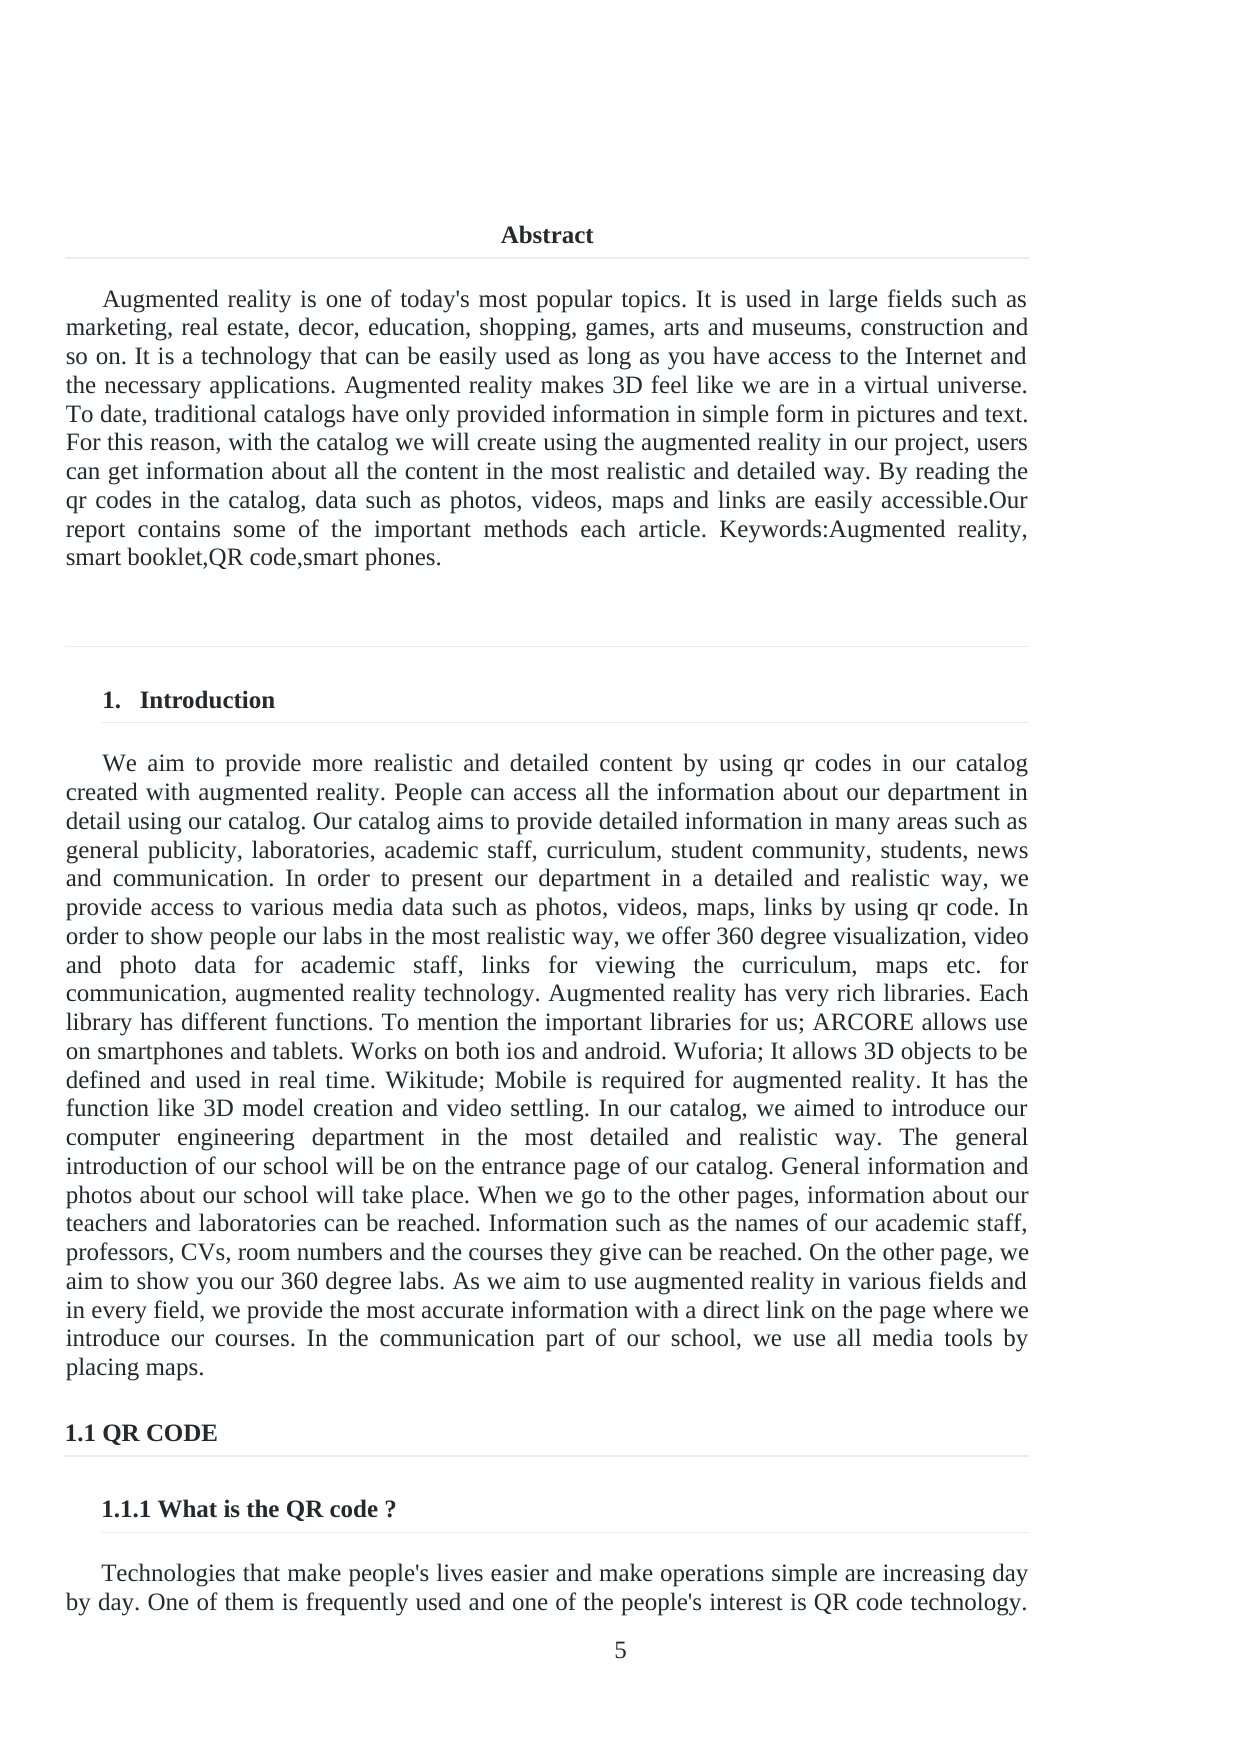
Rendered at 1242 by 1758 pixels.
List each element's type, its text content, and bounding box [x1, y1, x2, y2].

text 1.1 QR CODE [64, 1418, 1029, 1457]
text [66, 1558, 1029, 1616]
text 1.1.1 What is the QR code ? [101, 1494, 1029, 1532]
text Abstract [64, 220, 1029, 259]
text We aim to provide more realistic and detailed content by using qr codes in our catalog created with augmented reality. People can access all the information about our department in detail using our catalog. Our catalog aims to provide detailed information in many areas such as general publicity, laboratories, academic staff, curriculum, student community, students, news and communication. In order to present our department in a detailed and realistic way, we provide access to various media data such as photos, videos, maps, links by using qr code. In order to show people our labs in the most realistic way, we offer 360 degree visualization, video and photo data for academic staff, links for viewing the curriculum, maps etc. for communication, augmented reality technology. Augmented reality has very rich libraries. Each library has different functions. To mention the important libraries for us; ARCORE allows use on smartphones and tablets. Works on both ios and android. Wuforia; It allows 3D objects to be defined and used in real time. Wikitude; Mobile is required for augmented reality. It has the function like 3D model creation and video settling. In our catalog, we aimed to introduce our computer engineering department in the most detailed and realistic way. The general introduction of our school will be on the entrance page of our catalog. General information and photos about our school will take place. When we go to the other pages, information about our teachers and laboratories can be reached. Information such as the names of our academic staff, professors, CVs, room numbers and the courses they give can be reached. On the other page, we aim to show you our 360 degree labs. As we aim to use augmented reality in various fields and in every field, we provide the most accurate information with a direct link on the page where we introduce our courses. In the communication part of our school, we use all media tools by placing maps. [66, 748, 1029, 1381]
text Augmented reality is one of today's most popular topics. It is used in large fields such as marketing, real estate, decor, education, shopping, games, arts and museums, construction and so on. It is a technology that can be easily used as long as you have access to the Internet and the necessary applications. Augmented reality makes 3D feel like we are in a virtual universe. To date, traditional catalogs have only provided information in simple form in pictures and text. For this reason, with the catalog we will create using the augmented reality in our project, users can get information about all the content in the most realistic and detailed way. By reading the qr codes in the catalog, data such as photos, videos, maps and links are easily accessible.Our report contains some of the important methods each article. Keywords:Augmented reality, smart booklet,QR code,smart phones. [66, 284, 1029, 571]
list Introduction [102, 685, 1029, 722]
